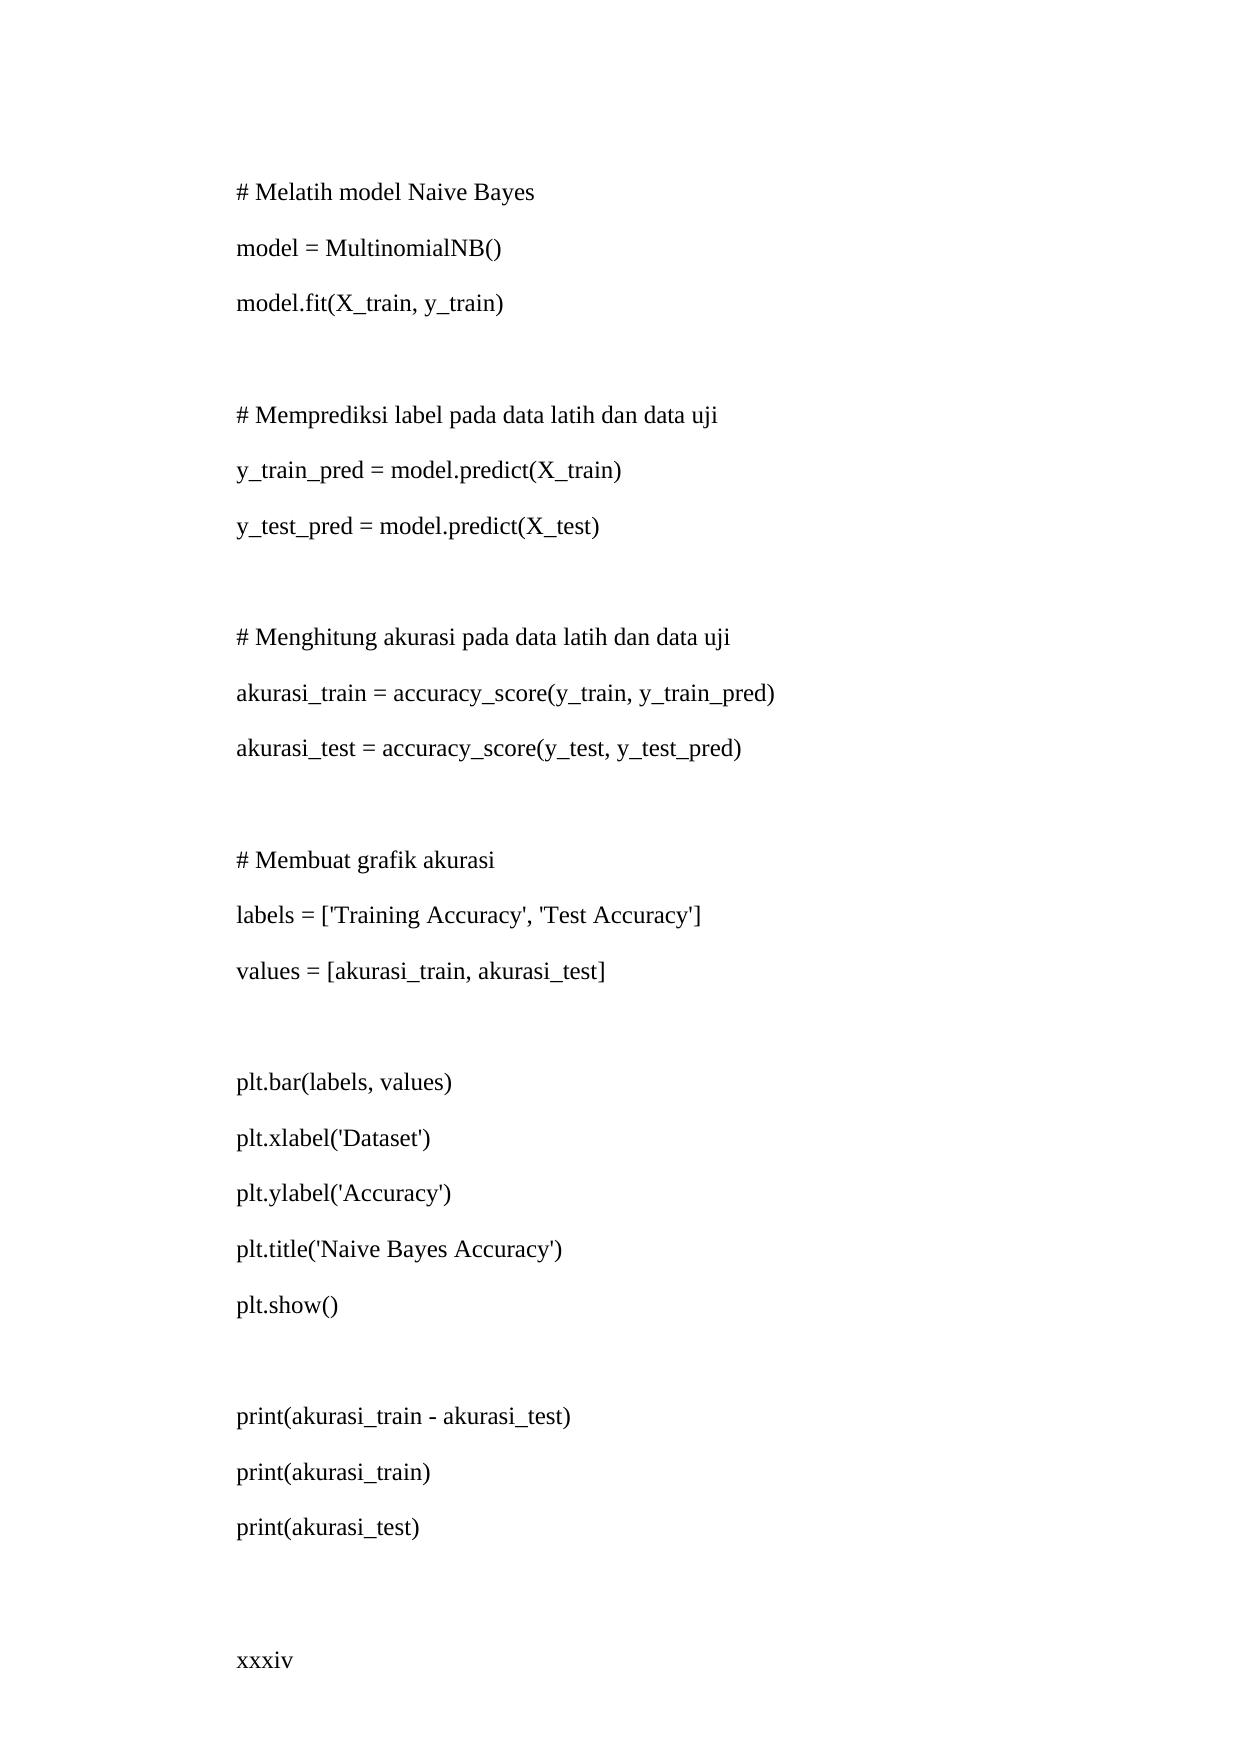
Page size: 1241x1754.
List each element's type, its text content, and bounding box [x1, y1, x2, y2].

text # Memprediksi label pada data latih dan data uji [236, 400, 1063, 428]
text labels = ['Training Accuracy', 'Test Accuracy'] [236, 900, 1063, 929]
text # Membuat grafik akurasi [236, 845, 1063, 873]
text plt.ylabel('Accuracy') [236, 1178, 1063, 1207]
text # Menghitung akurasi pada data latih dan data uji [236, 622, 1063, 651]
text print(akurasi_train - akurasi_test) [236, 1401, 1063, 1430]
text y_train_pred = model.predict(X_train) [236, 455, 1063, 484]
text model.fit(X_train, y_train) [236, 288, 1063, 317]
text plt.bar(labels, values) [236, 1067, 1063, 1096]
text plt.show() [236, 1290, 1063, 1318]
text akurasi_test = accuracy_score(y_test, y_test_pred) [236, 733, 1063, 762]
text print(akurasi_test) [236, 1512, 1063, 1541]
text plt.xlabel('Dataset') [236, 1123, 1063, 1152]
text values = [akurasi_train, akurasi_test] [236, 956, 1063, 985]
text plt.title('Naive Bayes Accuracy') [236, 1234, 1063, 1263]
text print(akurasi_train) [236, 1457, 1063, 1485]
text akurasi_train = accuracy_score(y_train, y_train_pred) [236, 678, 1063, 707]
text model = MultinomialNB() [236, 233, 1063, 262]
text # Melatih model Naive Bayes [236, 177, 1063, 206]
text y_test_pred = model.predict(X_test) [236, 511, 1063, 540]
